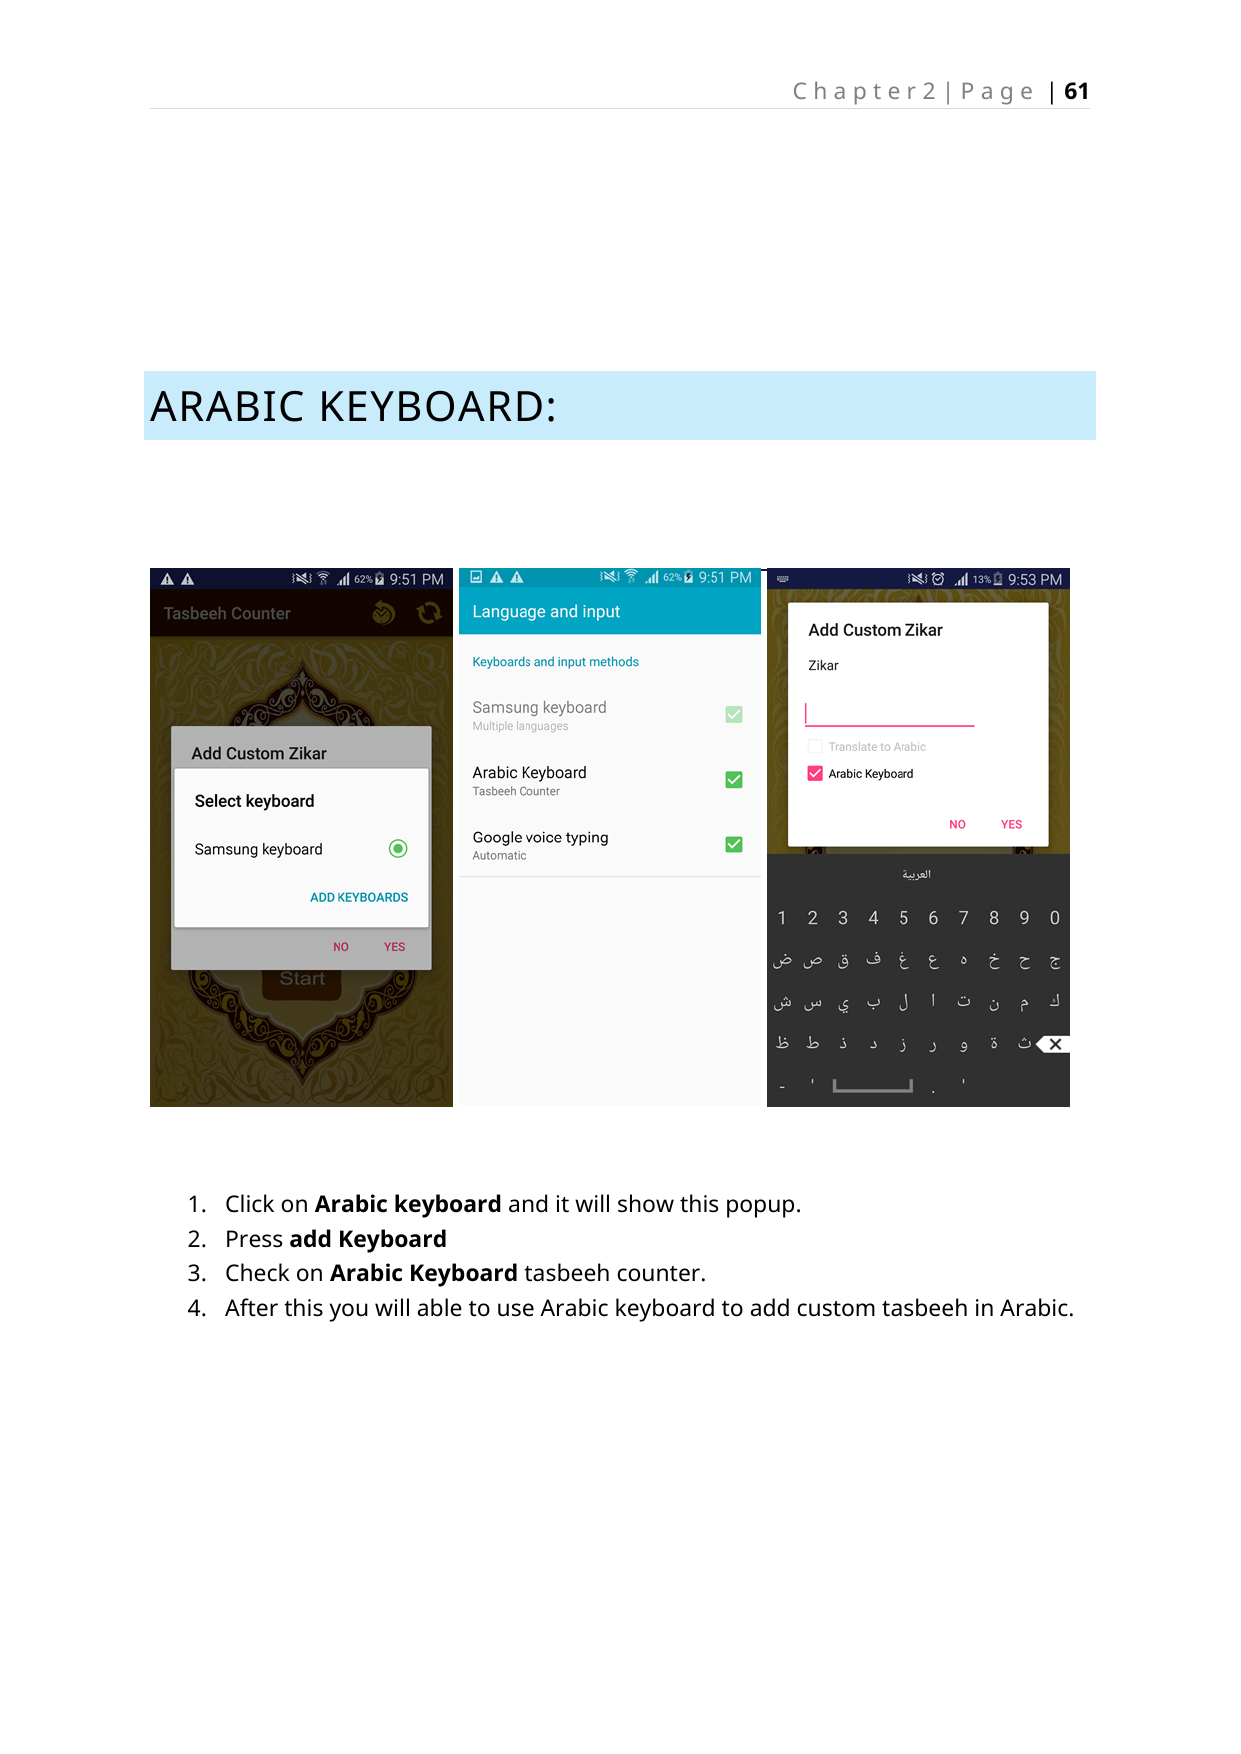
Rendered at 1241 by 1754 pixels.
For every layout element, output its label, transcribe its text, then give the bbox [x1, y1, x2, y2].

list Press add Keyboard [187, 1223, 1090, 1254]
picture [150, 568, 1091, 1110]
subtitle Arabic Keyboard: [150, 377, 1090, 434]
list Click on Arabic keyboard and it will show this popup. [187, 1188, 1090, 1220]
list Check on Arabic Keyboard tasbeeh counter. [187, 1257, 1090, 1288]
list After this you will able to use Arabic keyboard to add custom tasbeeh in Arabic. [187, 1292, 1090, 1323]
